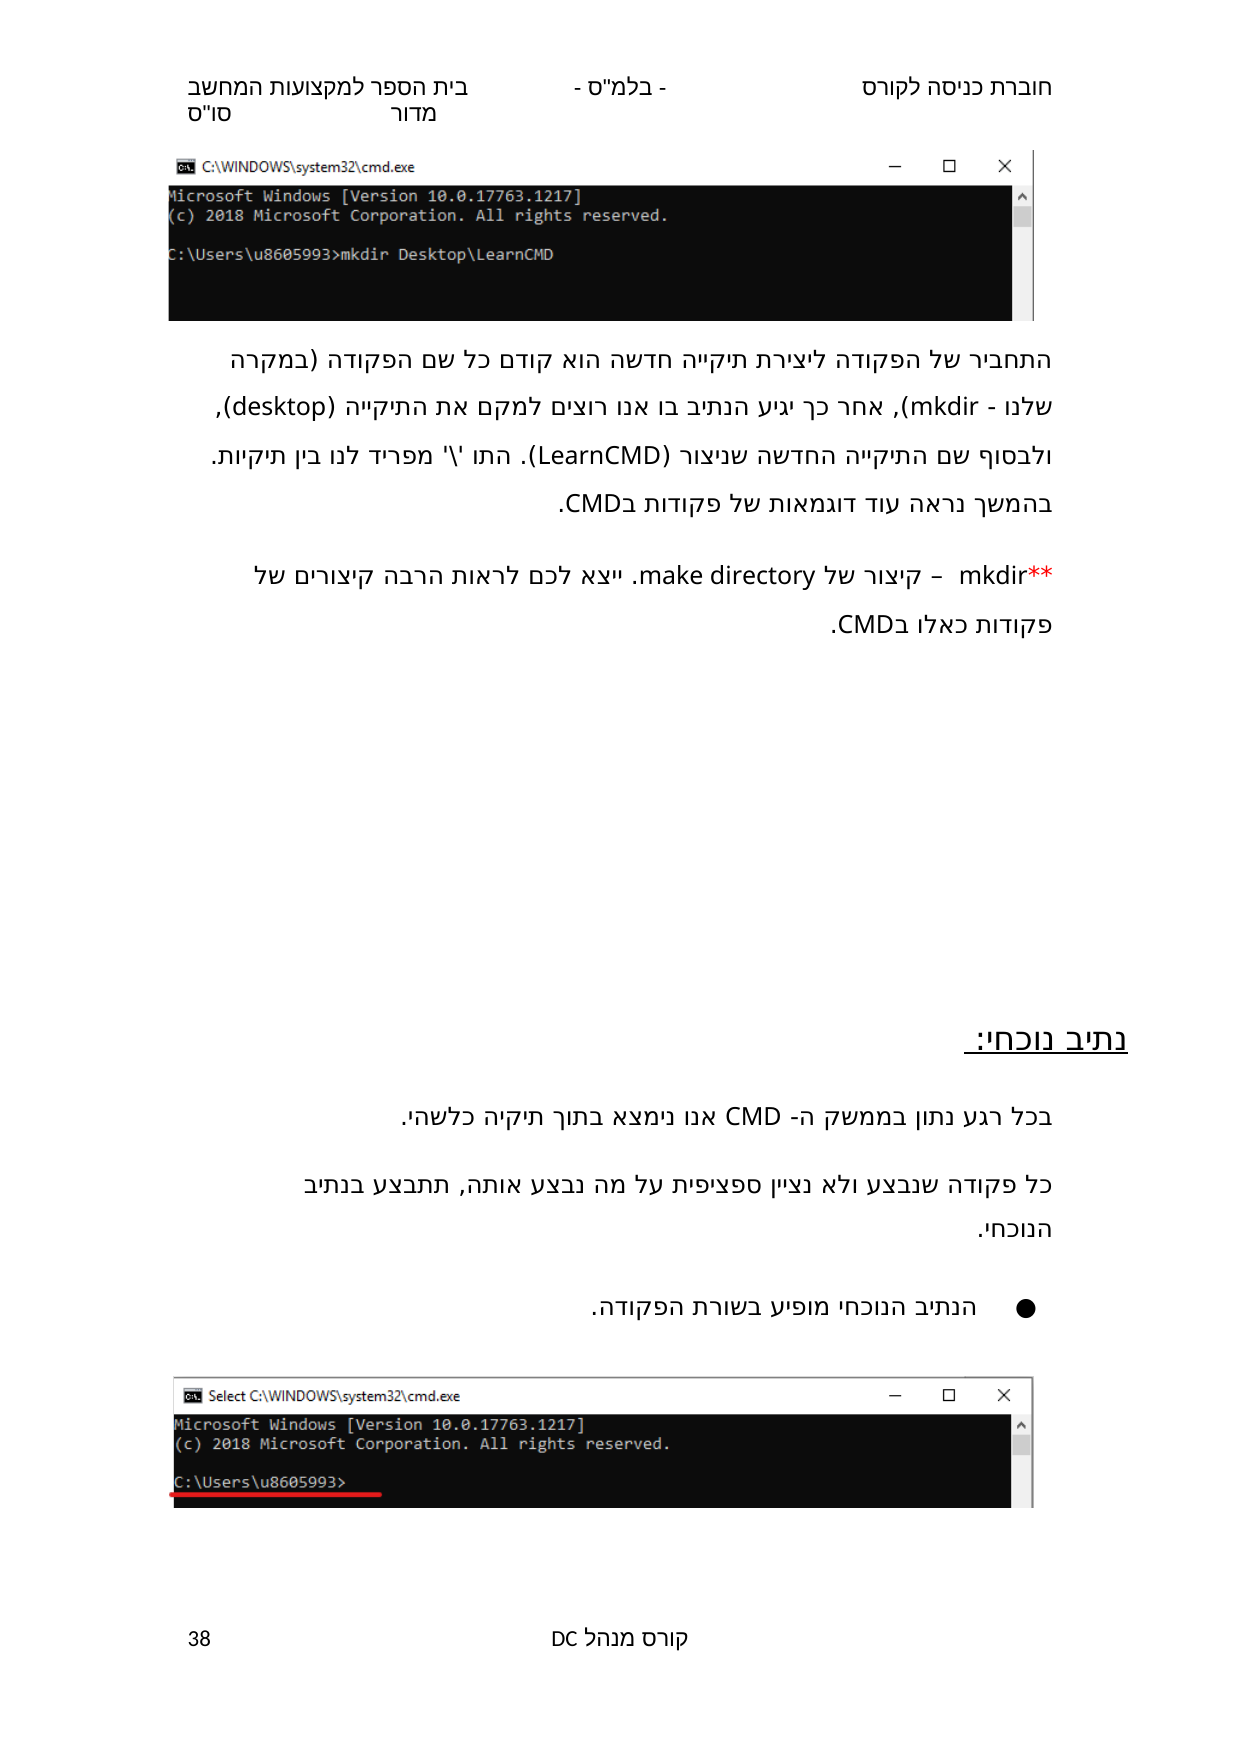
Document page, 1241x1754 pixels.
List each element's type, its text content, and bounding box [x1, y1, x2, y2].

text התחביר של הפקודה ליצירת תיקייה חדשה הוא קודם כל שם הפקודה (במקרה שלנו - mkdir), אחר כך יגיע הנתיב בו אנו רוצים למקם את התיקייה (desktop), ולבסוף שם התיקייה החדשה שניצור (LearnCMD). התו '\' מפריד לנו בין תיקיות. בהמשך נראה עוד דוגמאות של פקודות בCMD. [187, 345, 1053, 520]
list הנתיב הנוכחי מופיע בשורת הפקודה. [223, 1278, 1015, 1330]
text בכל רגע נתון בממשק ה- CMD אנו נימצא בתוך תיקיה כלשהי. [223, 1098, 1053, 1132]
text **mkdir – קיצור של make directory. ייצא לכם לראות הרבה קיצורים של פקודות כאלו בCMD. [187, 558, 1053, 641]
text כל פקודה שנבצע ולא נציין ספציפית על מה נבצע אותה, תתבצע בנתיב הנוכחי. [223, 1170, 1053, 1243]
text נתיב נוכחי: [223, 1019, 1128, 1058]
